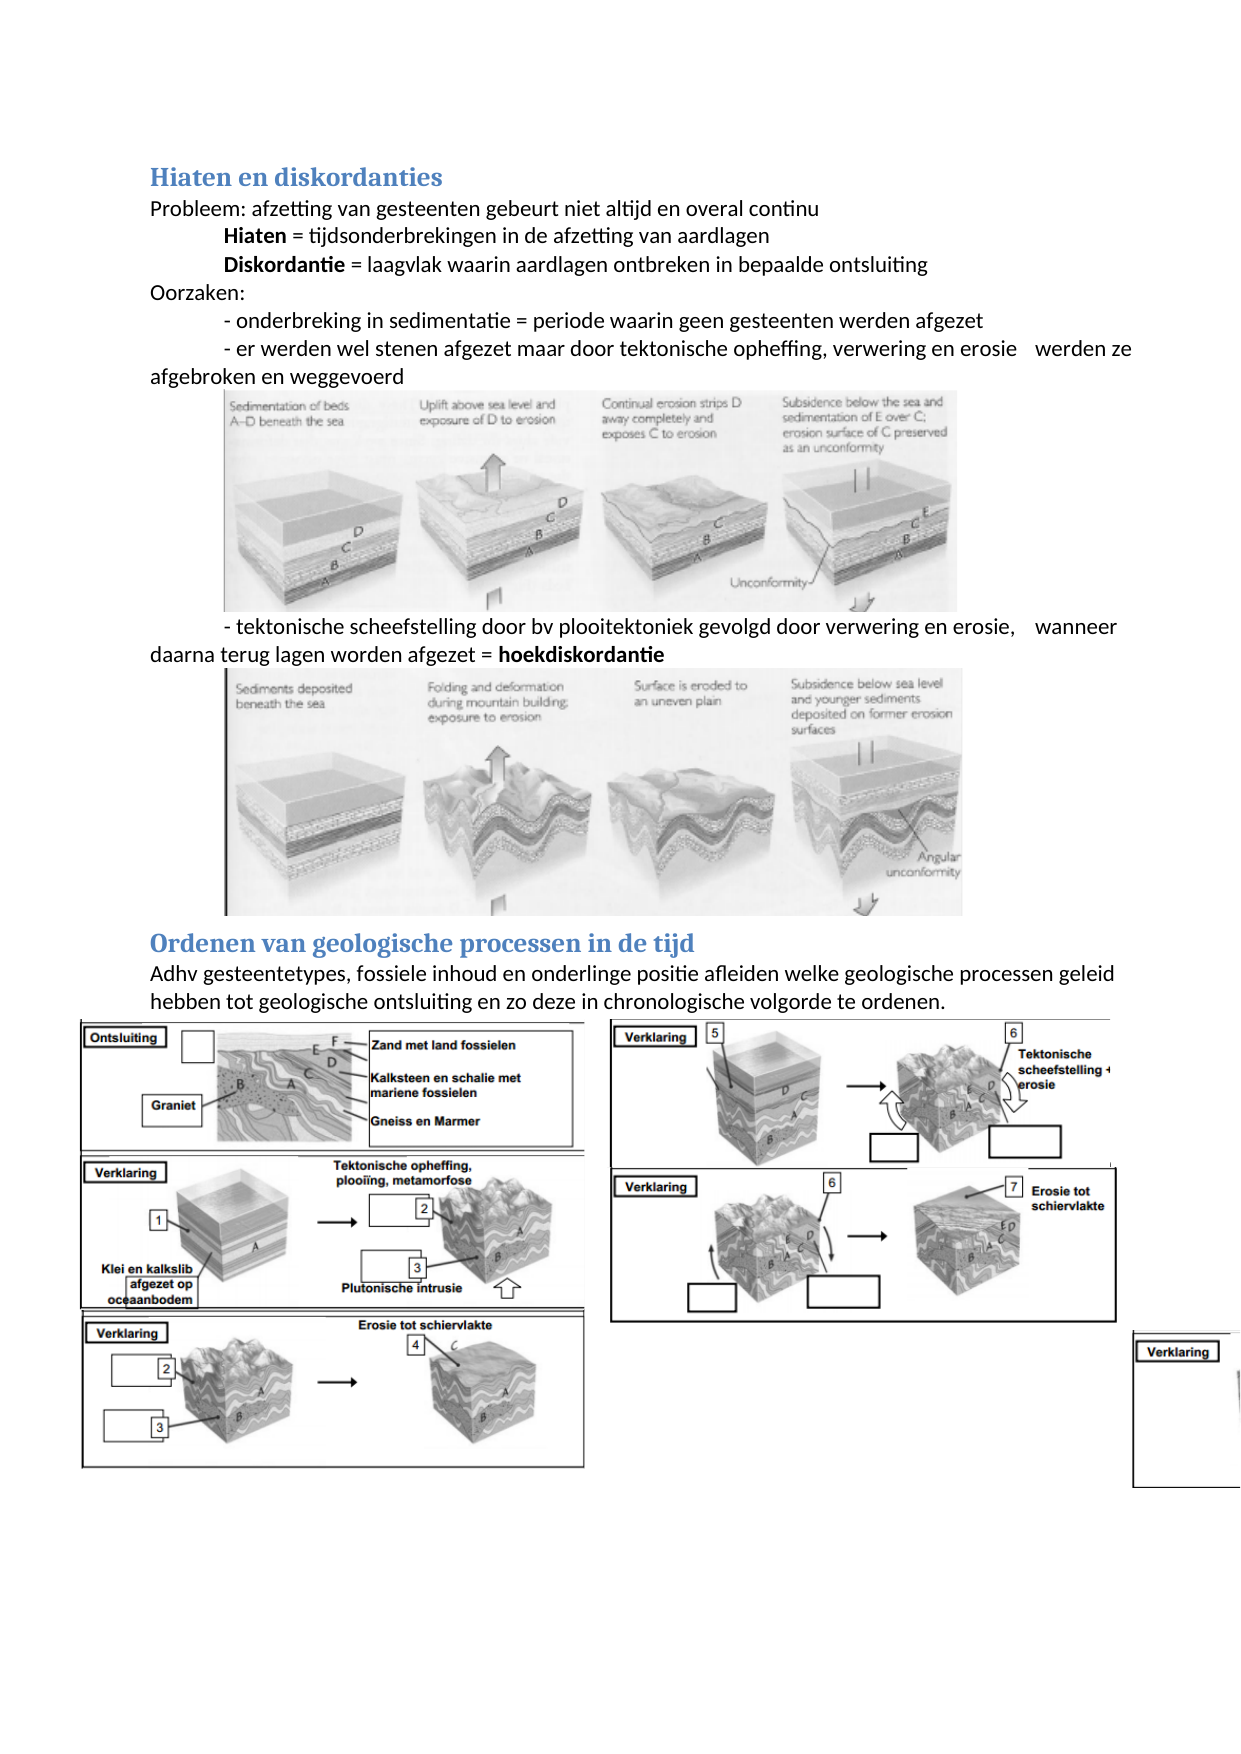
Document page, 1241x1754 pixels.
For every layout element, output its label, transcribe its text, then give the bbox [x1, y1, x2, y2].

picture [223, 389, 958, 612]
text Probleem: afzetting van gesteenten gebeurt niet altijd en overal continu [150, 194, 1152, 222]
text Diskordantie = laagvlak waarin aardlagen ontbreken in bepaalde ontsluiting [150, 250, 1152, 278]
text - er werden wel stenen afgezet maar door tektonische opheffing, verwering en erosie werden ze afgebroken en weggevoerd [150, 334, 1152, 390]
text Oorzaken: [150, 278, 1152, 306]
text Adhv gesteentetypes, fossiele inhoud en onderlinge positie afleiden welke geologische processen geleid hebben tot geologische ontsluiting en zo deze in chronologische volgorde te ordenen. [150, 959, 1152, 1015]
subtitle Ordenen van geologische processen in de tijd [150, 928, 1152, 959]
text - tektonische scheefstelling door bv plooitektoniek gevolgd door verwering en erosie, wanneer daarna terug lagen worden afgezet = hoekdiskordantie [150, 612, 1152, 668]
text Hiaten = tijdsonderbrekingen in de afzetting van aardlagen [150, 222, 1152, 250]
picture [604, 1019, 1118, 1324]
subtitle Hiaten en diskordanties [150, 162, 1152, 194]
picture [1132, 1330, 1241, 1488]
picture [78, 1019, 585, 1471]
picture [223, 668, 963, 916]
text - onderbreking in sedimentatie = periode waarin geen gesteenten werden afgezet [150, 306, 1152, 334]
